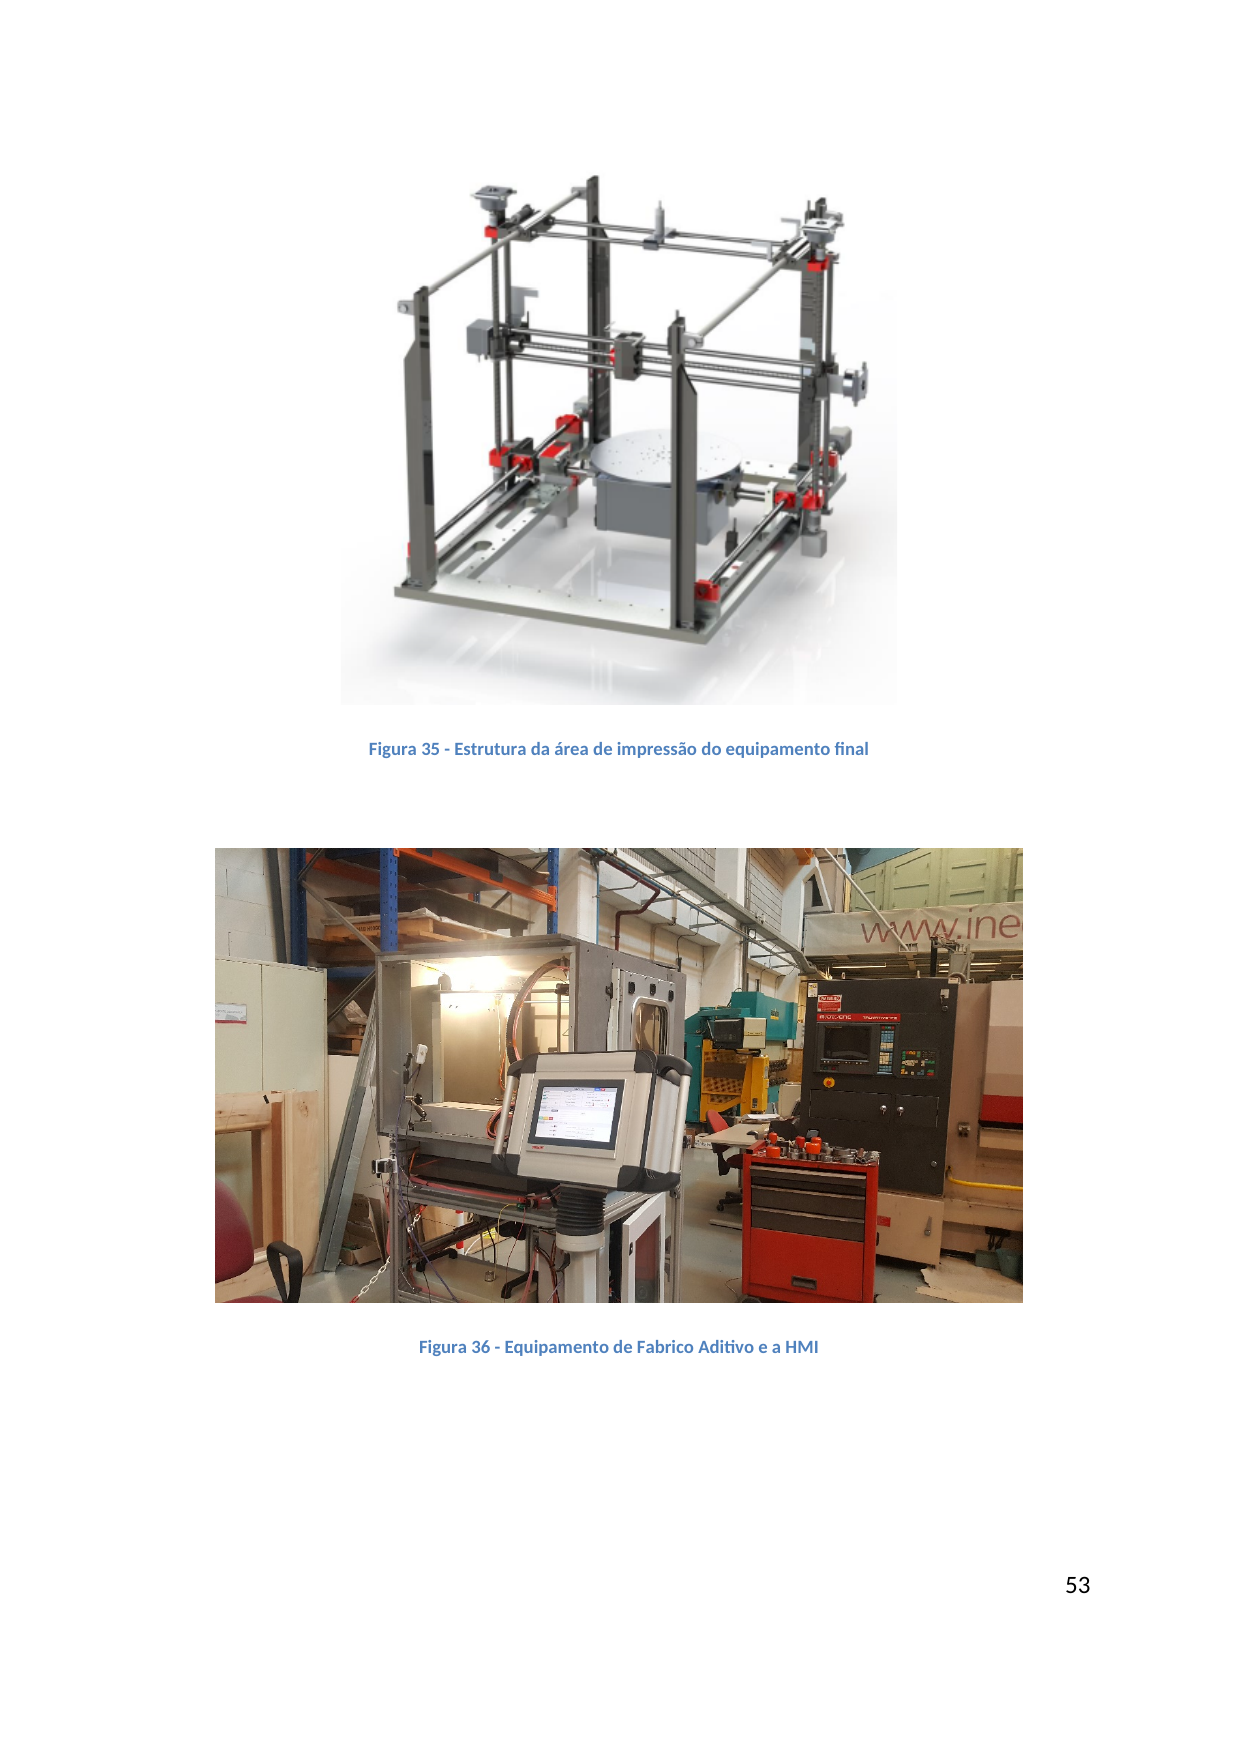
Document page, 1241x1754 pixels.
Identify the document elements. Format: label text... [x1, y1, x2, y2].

picture [215, 848, 1023, 1303]
text Figura - Equipamento de Fabrico Aditivo e a HMI [148, 1336, 1090, 1358]
text Figura - Estrutura da área de impressão do equipamento final [148, 737, 1090, 760]
picture [340, 150, 898, 705]
